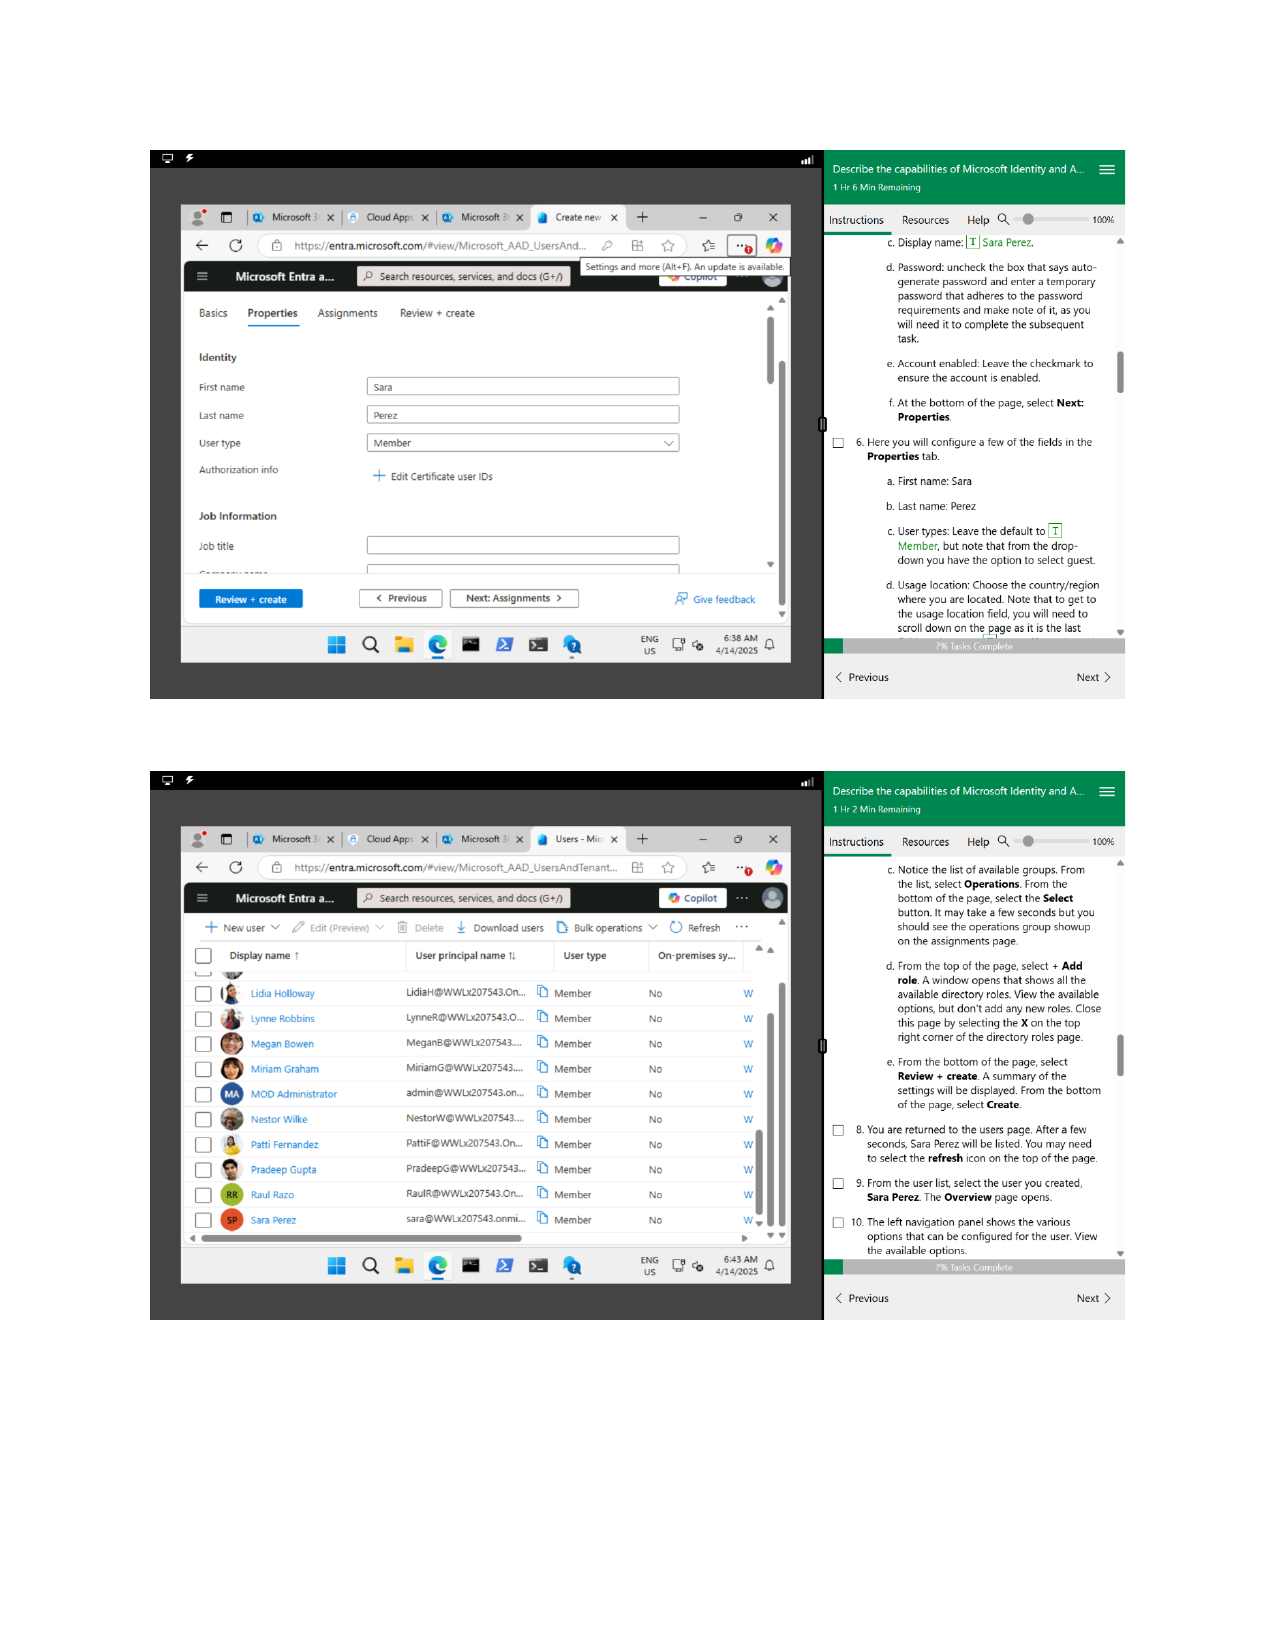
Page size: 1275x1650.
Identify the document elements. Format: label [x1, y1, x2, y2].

picture [150, 771, 1125, 1320]
picture [150, 150, 1125, 699]
